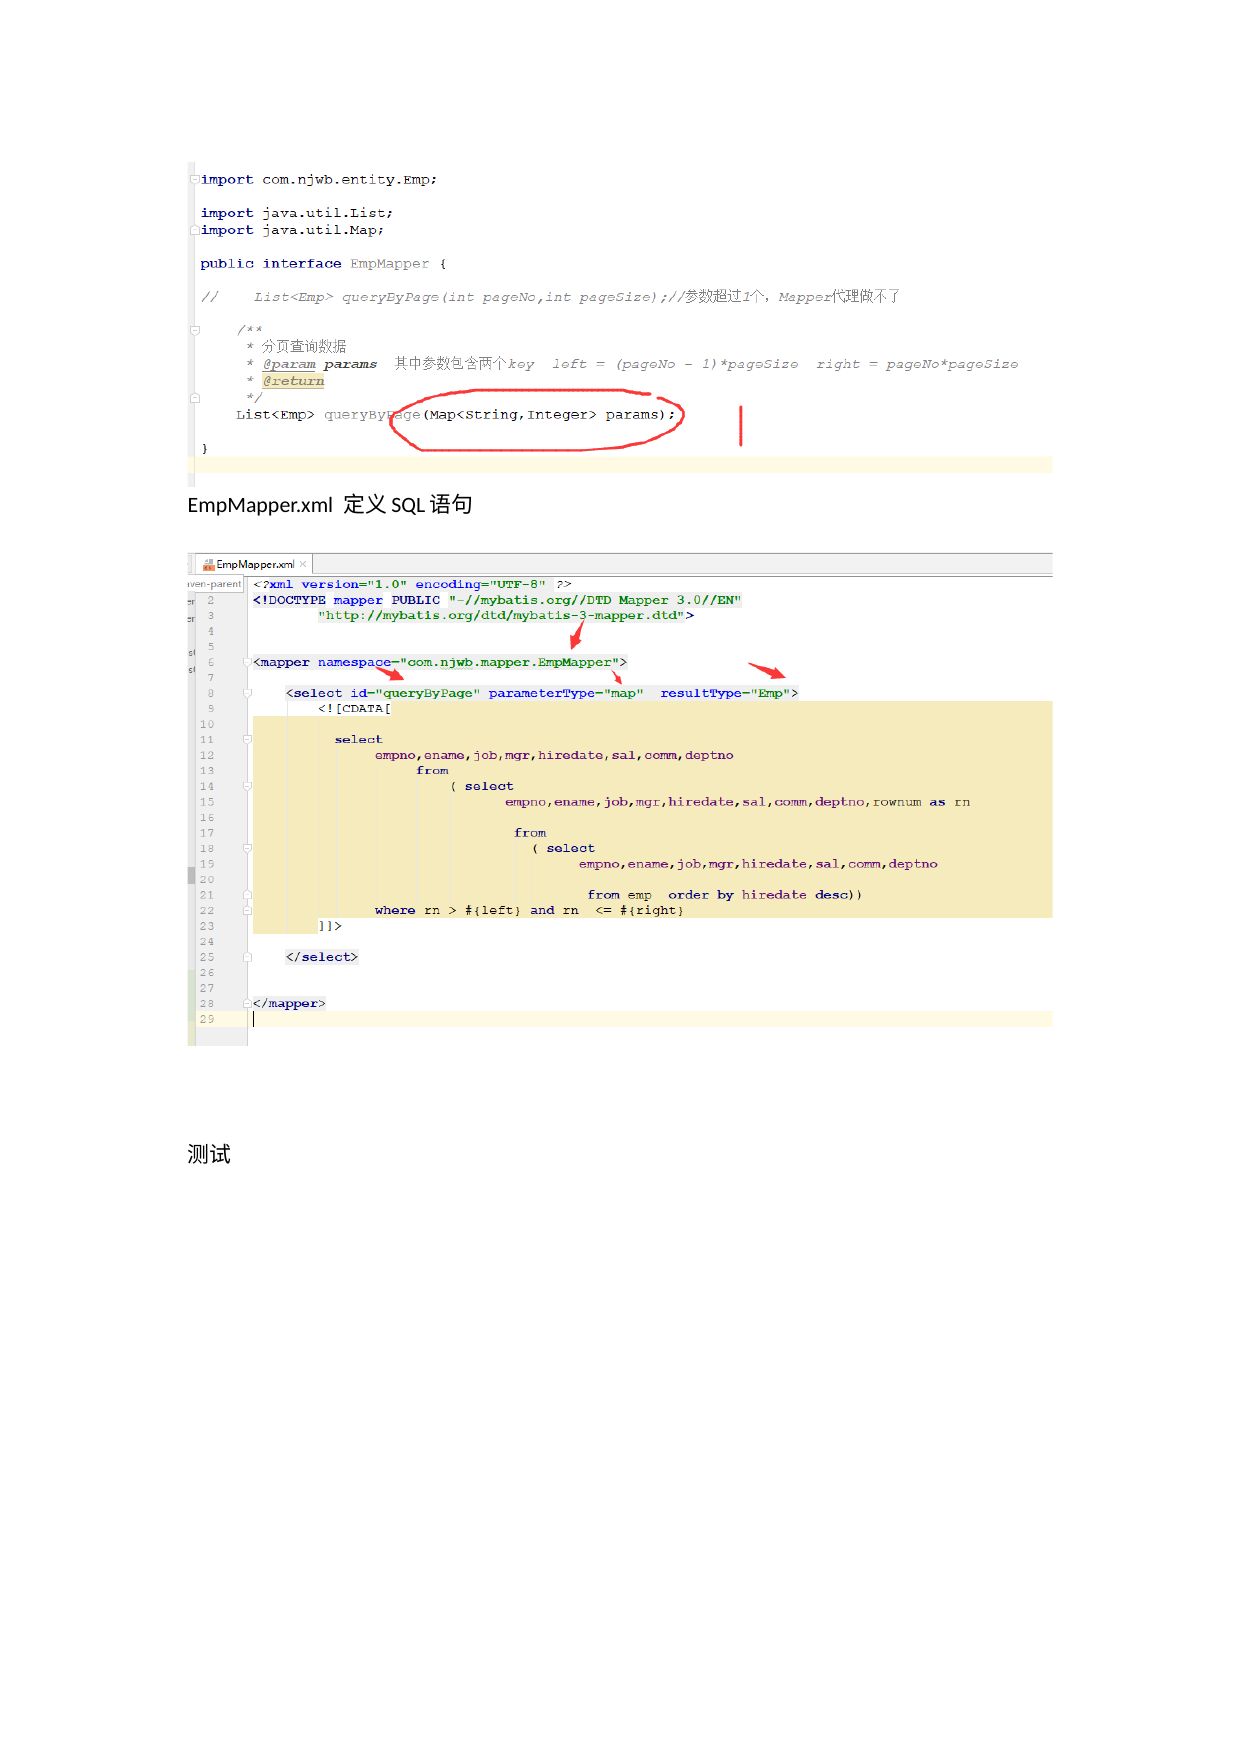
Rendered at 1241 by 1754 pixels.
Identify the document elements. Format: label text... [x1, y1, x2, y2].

text 测试 [187, 1137, 1053, 1169]
text EmpMapper.xml 定义SQL语句 [187, 487, 1053, 519]
picture [187, 162, 1053, 487]
picture [187, 552, 1053, 1046]
